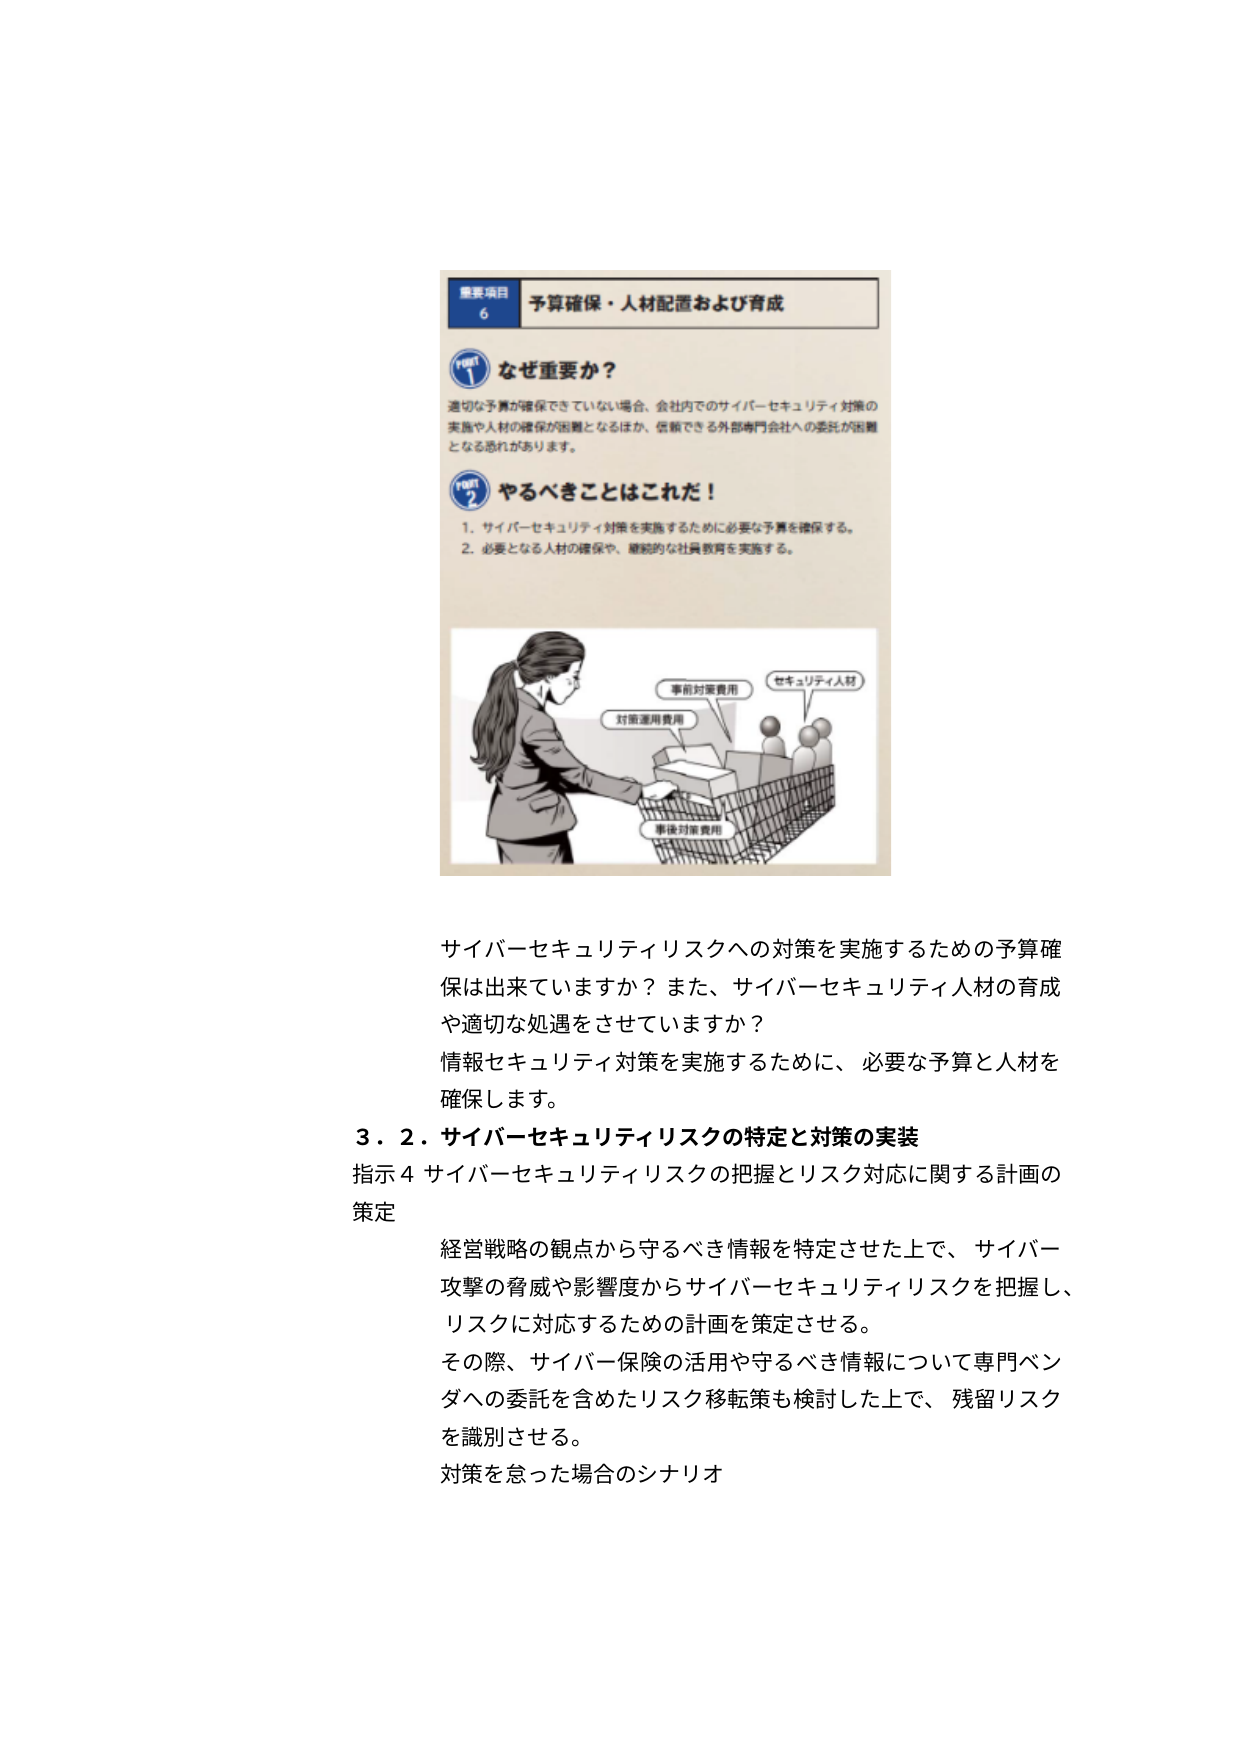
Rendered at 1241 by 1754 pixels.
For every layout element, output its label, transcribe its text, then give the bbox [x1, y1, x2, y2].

text 情報セキュリティ対策を実施するために、 必要な予算と人材を確保します。 [440, 1042, 1063, 1117]
text サイバーセキュリティリスクへの対策を実施するための予算確保は出来ていますか？ また、サイバーセキュリティ人材の育成や適切な処遇をさせていますか？ [440, 929, 1063, 1042]
text その際、サイバー保険の活用や守るべき情報について専門ベンダへの委託を含めたリスク移転策も検討した上で、 残留リスクを識別させる。 [440, 1342, 1063, 1454]
text 指示４ サイバーセキュリティリスクの把握とリスク対応に関する計画の策定 [352, 1154, 1063, 1229]
text 経営戦略の観点から守るべき情報を特定させた上で、 サイバー攻撃の脅威や影響度からサイバーセキュリティリスクを把握し、 リスクに対応するための計画を策定させる。 [440, 1229, 1063, 1342]
text ３．２．サイバーセキュリティリスクの特定と対策の実装 [352, 1117, 1063, 1154]
text 対策を怠った場合のシナリオ [440, 1454, 1063, 1492]
picture [439, 270, 892, 876]
